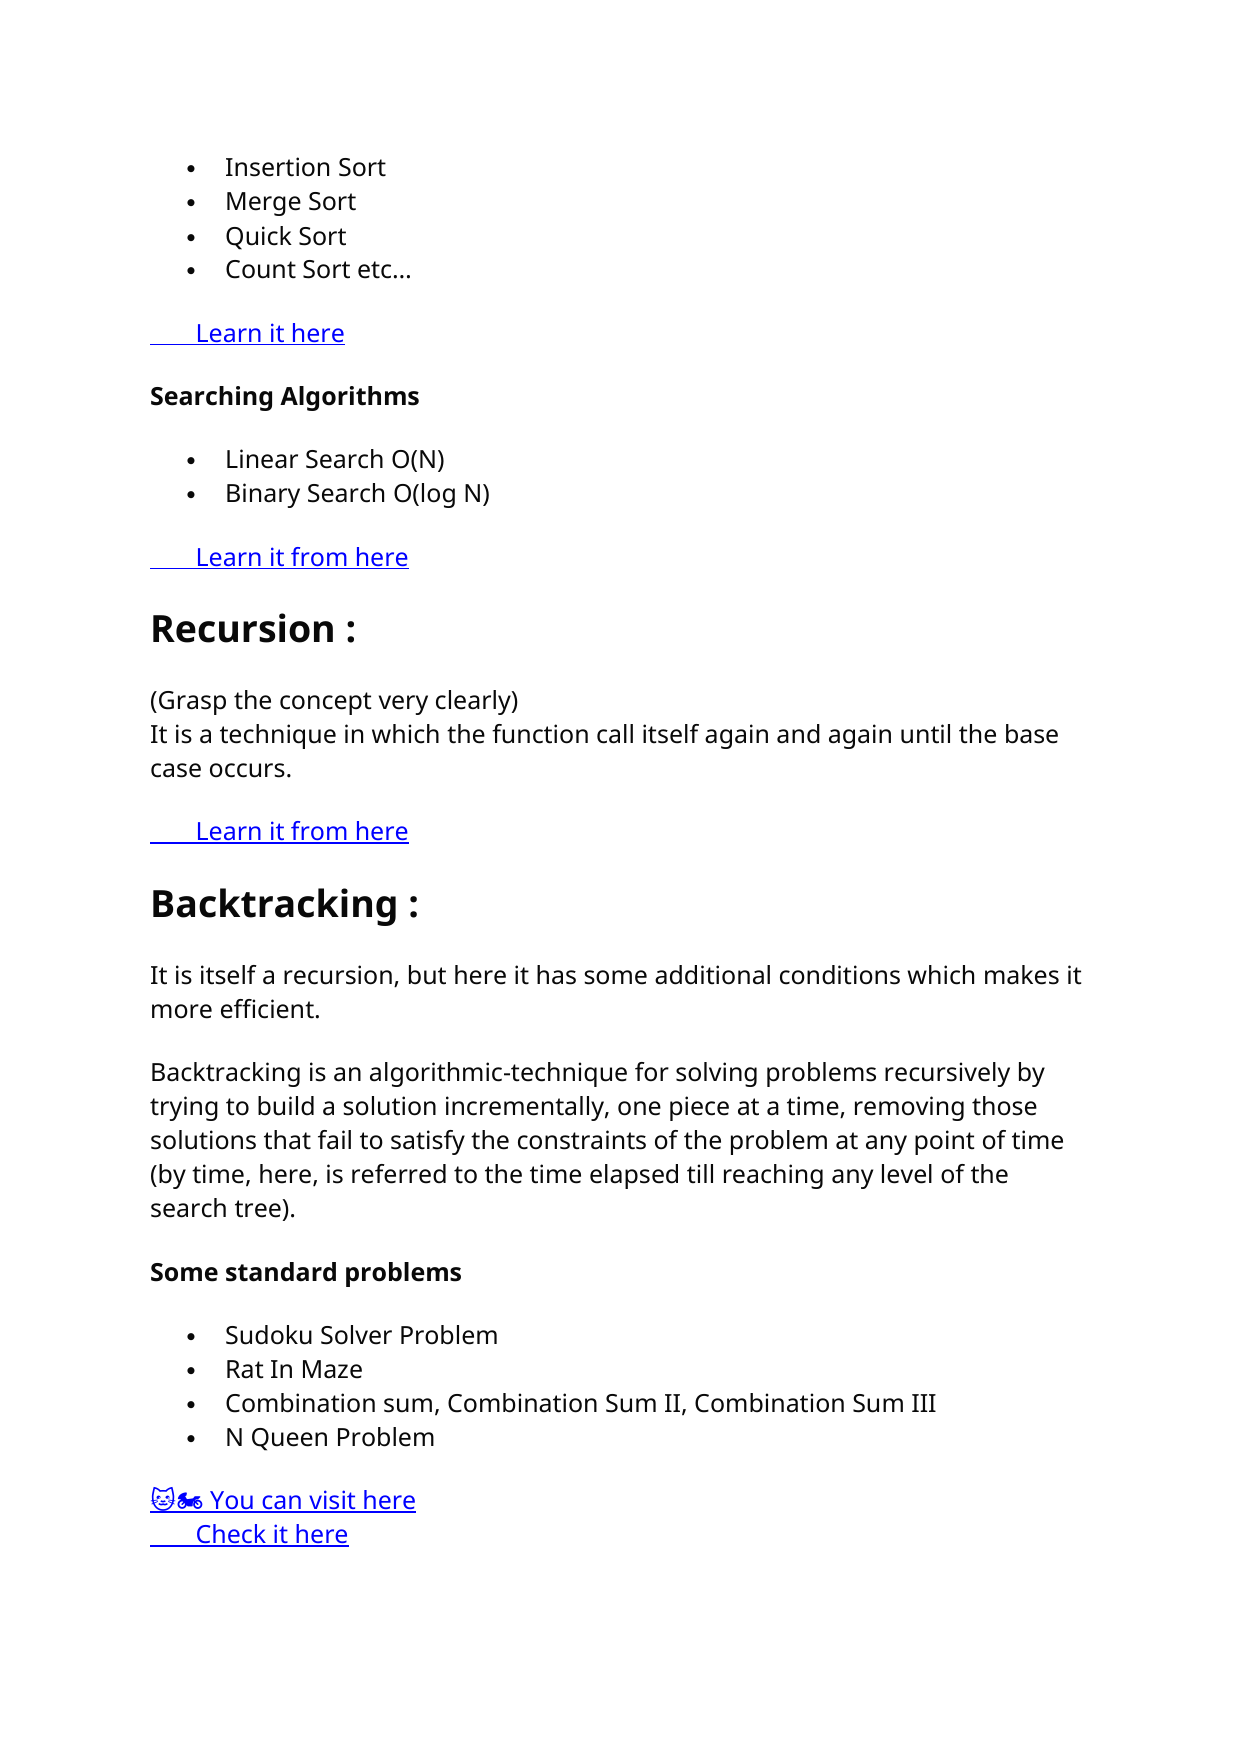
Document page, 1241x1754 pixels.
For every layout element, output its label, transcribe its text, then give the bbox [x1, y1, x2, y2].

text Backtracking is an algorithmic-technique for solving problems recursively by trying to build a solution incrementally, one piece at a time, removing those solutions that fail to satisfy the constraints of the problem at any point of time (by time, here, is referred to the time elapsed till reaching any level of the search tree). [150, 1055, 1090, 1225]
list Linear Search O(N) [187, 442, 1090, 476]
list Quick Sort [187, 218, 1090, 252]
text 🐱‍🏍 You can visit here 👩‍🏫 Check it here [150, 1483, 1090, 1551]
list Rat In Maze [187, 1351, 1090, 1386]
text Some standard problems [150, 1254, 1090, 1288]
list Sudoku Solver Problem [187, 1317, 1090, 1351]
list Combination sum, Combination Sum II, Combination Sum III [187, 1386, 1090, 1419]
list Insertion Sort [187, 150, 1090, 184]
text 👩‍🏫 Learn it from here [150, 539, 1090, 573]
text 👩‍🏫 Learn it from here [150, 814, 1090, 848]
list Merge Sort [187, 184, 1090, 218]
list N Queen Problem [187, 1419, 1090, 1454]
text It is itself a recursion, but here it has some additional conditions which makes it more efficient. [150, 957, 1090, 1026]
text (Grasp the concept very clearly) It is a technique in which the function call itself again and again until the base case occurs. [150, 683, 1090, 785]
text Backtracking : [150, 877, 1090, 928]
list Count Sort etc… [187, 252, 1090, 286]
list Binary Search O(log N) [187, 476, 1090, 510]
text Searching Algorithms [150, 379, 1090, 413]
text Recursion : [150, 602, 1090, 653]
text 👩‍🏫 Learn it here [150, 315, 1090, 349]
